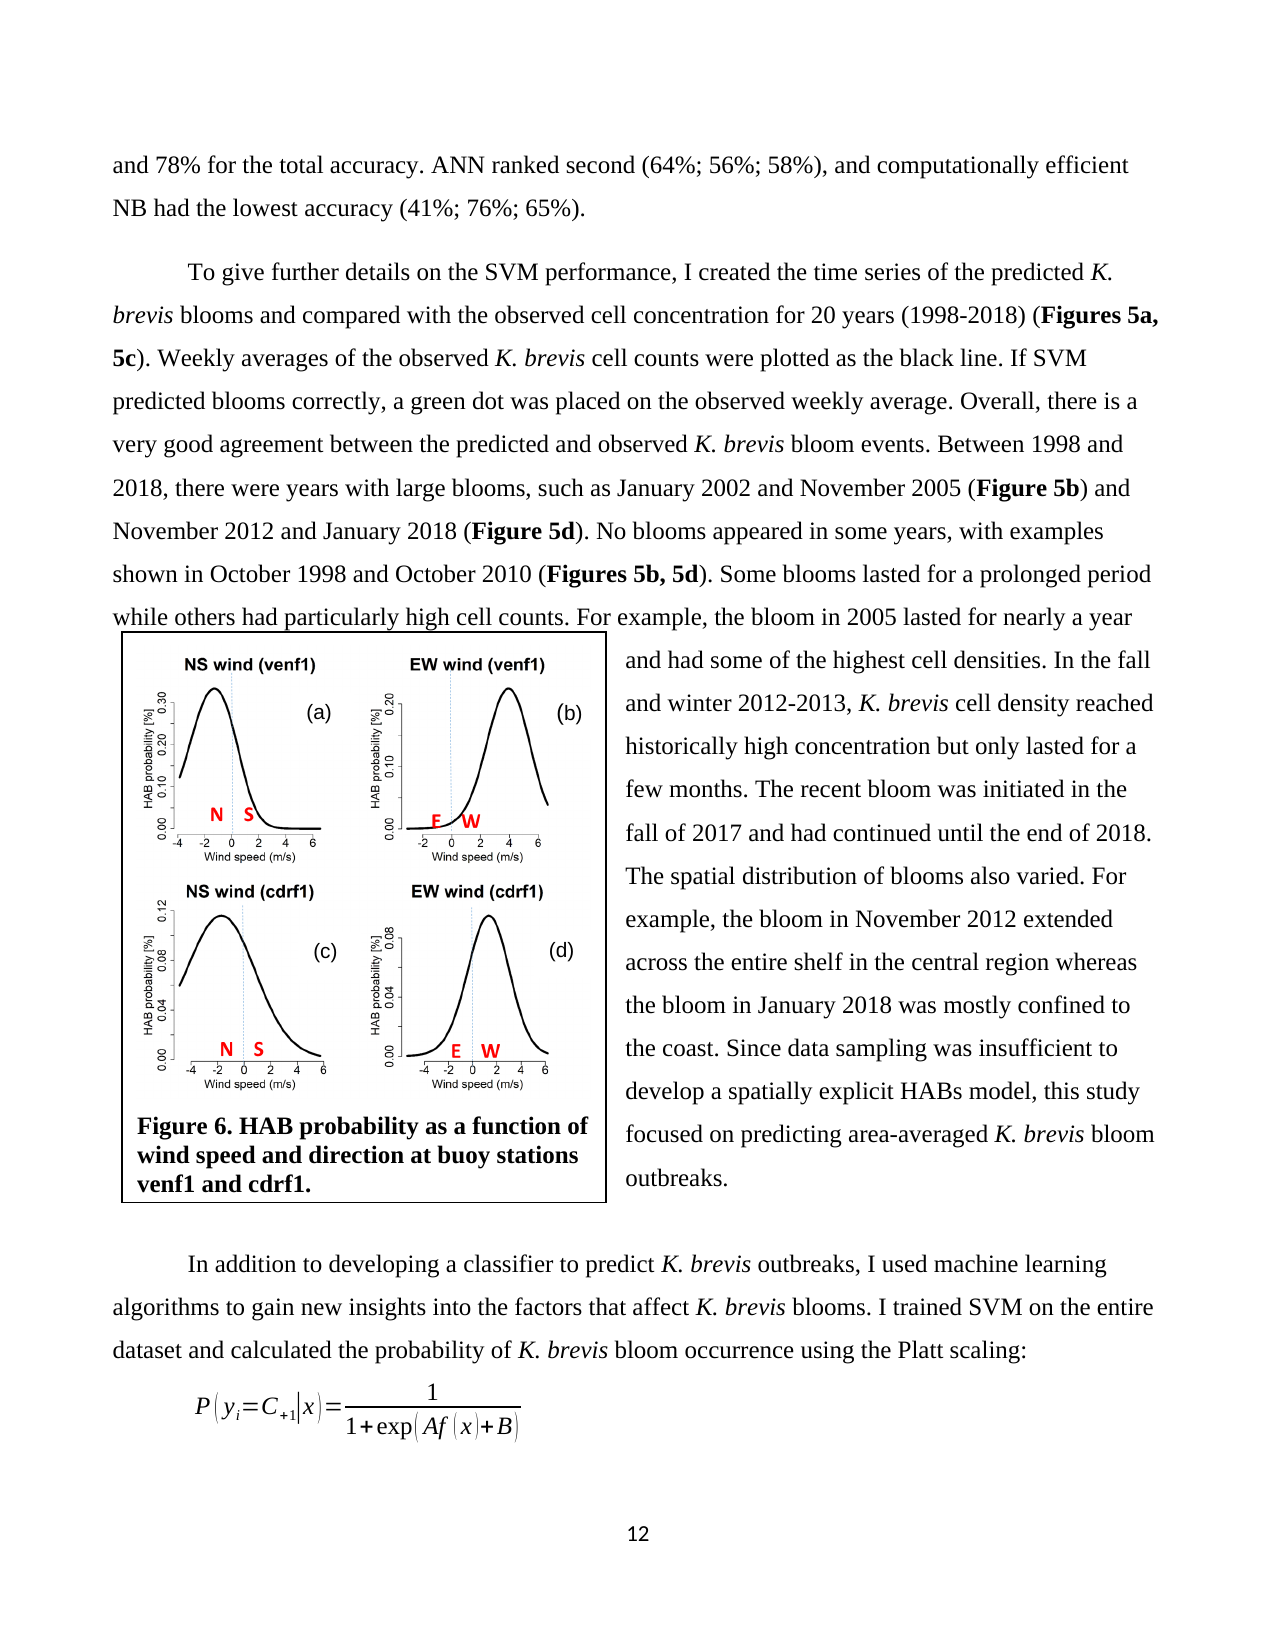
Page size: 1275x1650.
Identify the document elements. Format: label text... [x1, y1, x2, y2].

text To give further details on the SVM performance, I created the time series of the predicted K. brevis blooms and compared with the observed cell concentration for 20 years (1998-2018) (Figures 5a, 5c). Weekly averages of the observed K. brevis cell counts were plotted as the black line. If SVM predicted blooms correctly, a green dot was placed on the observed weekly average. Overall, there is a very good agreement between the predicted and observed K. brevis bloom events. Between 1998 and 2018, there were years with large blooms, such as January 2002 and November 2005 (Figure 5b) and November 2012 and January 2018 (Figure 5d). No blooms appeared in some years, with examples shown in October 1998 and October 2010 (Figures 5b, 5d). Some blooms lasted for a prolonged period while others had particularly high cell counts. For example, the bloom in 2005 lasted for nearly a year and had some of the highest cell densities. In the fall and winter 2012-2013, K. brevis cell density reached historically high concentration but only lasted for a few months. The recent bloom was initiated in the fall of 2017 and had continued until the end of 2018. The spatial distribution of blooms also varied. For example, the bloom in November 2012 extended across the entire shelf in the central region whereas the bloom in January 2018 was mostly confined to the coast. Since data sampling was insufficient to develop a spatially explicit HABs model, this study focused on predicting area-averaged K. brevis bloom outbreaks. [112, 257, 1162, 1191]
text In addition to developing a classifier to predict K. brevis outbreaks, I used machine learning algorithms to gain new insights into the factors that affect K. brevis blooms. I trained SVM on the entire dataset and calculated the probability of K. brevis bloom occurrence using the Platt scaling: [112, 1249, 1162, 1364]
text and 78% for the total accuracy. ANN ranked second (64%; 56%; 58%), and computationally efficient NB had the lowest accuracy (41%; 76%; 65%). [112, 150, 1162, 222]
